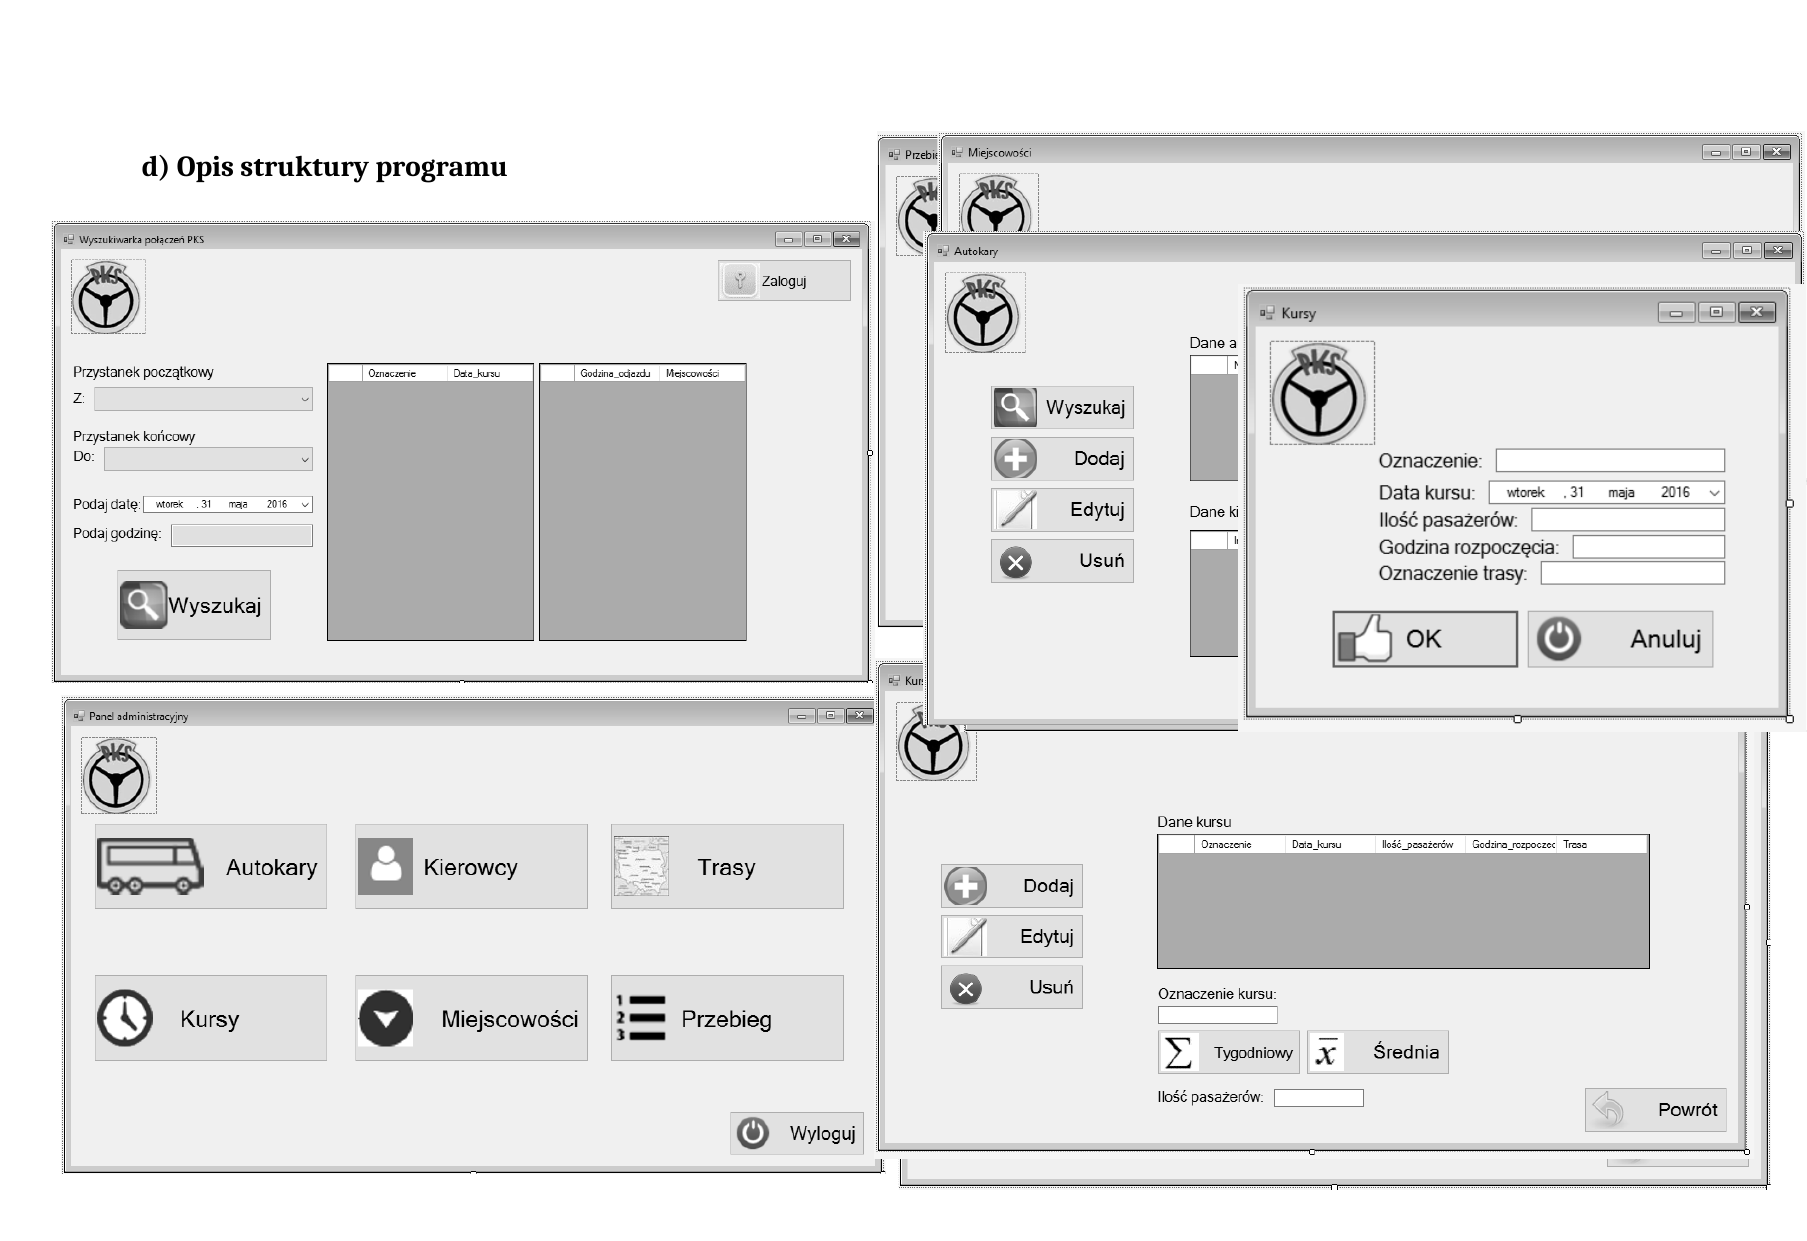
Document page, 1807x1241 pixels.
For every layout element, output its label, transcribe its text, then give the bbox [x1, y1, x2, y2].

text d) Opis struktury programu [67, 150, 877, 183]
